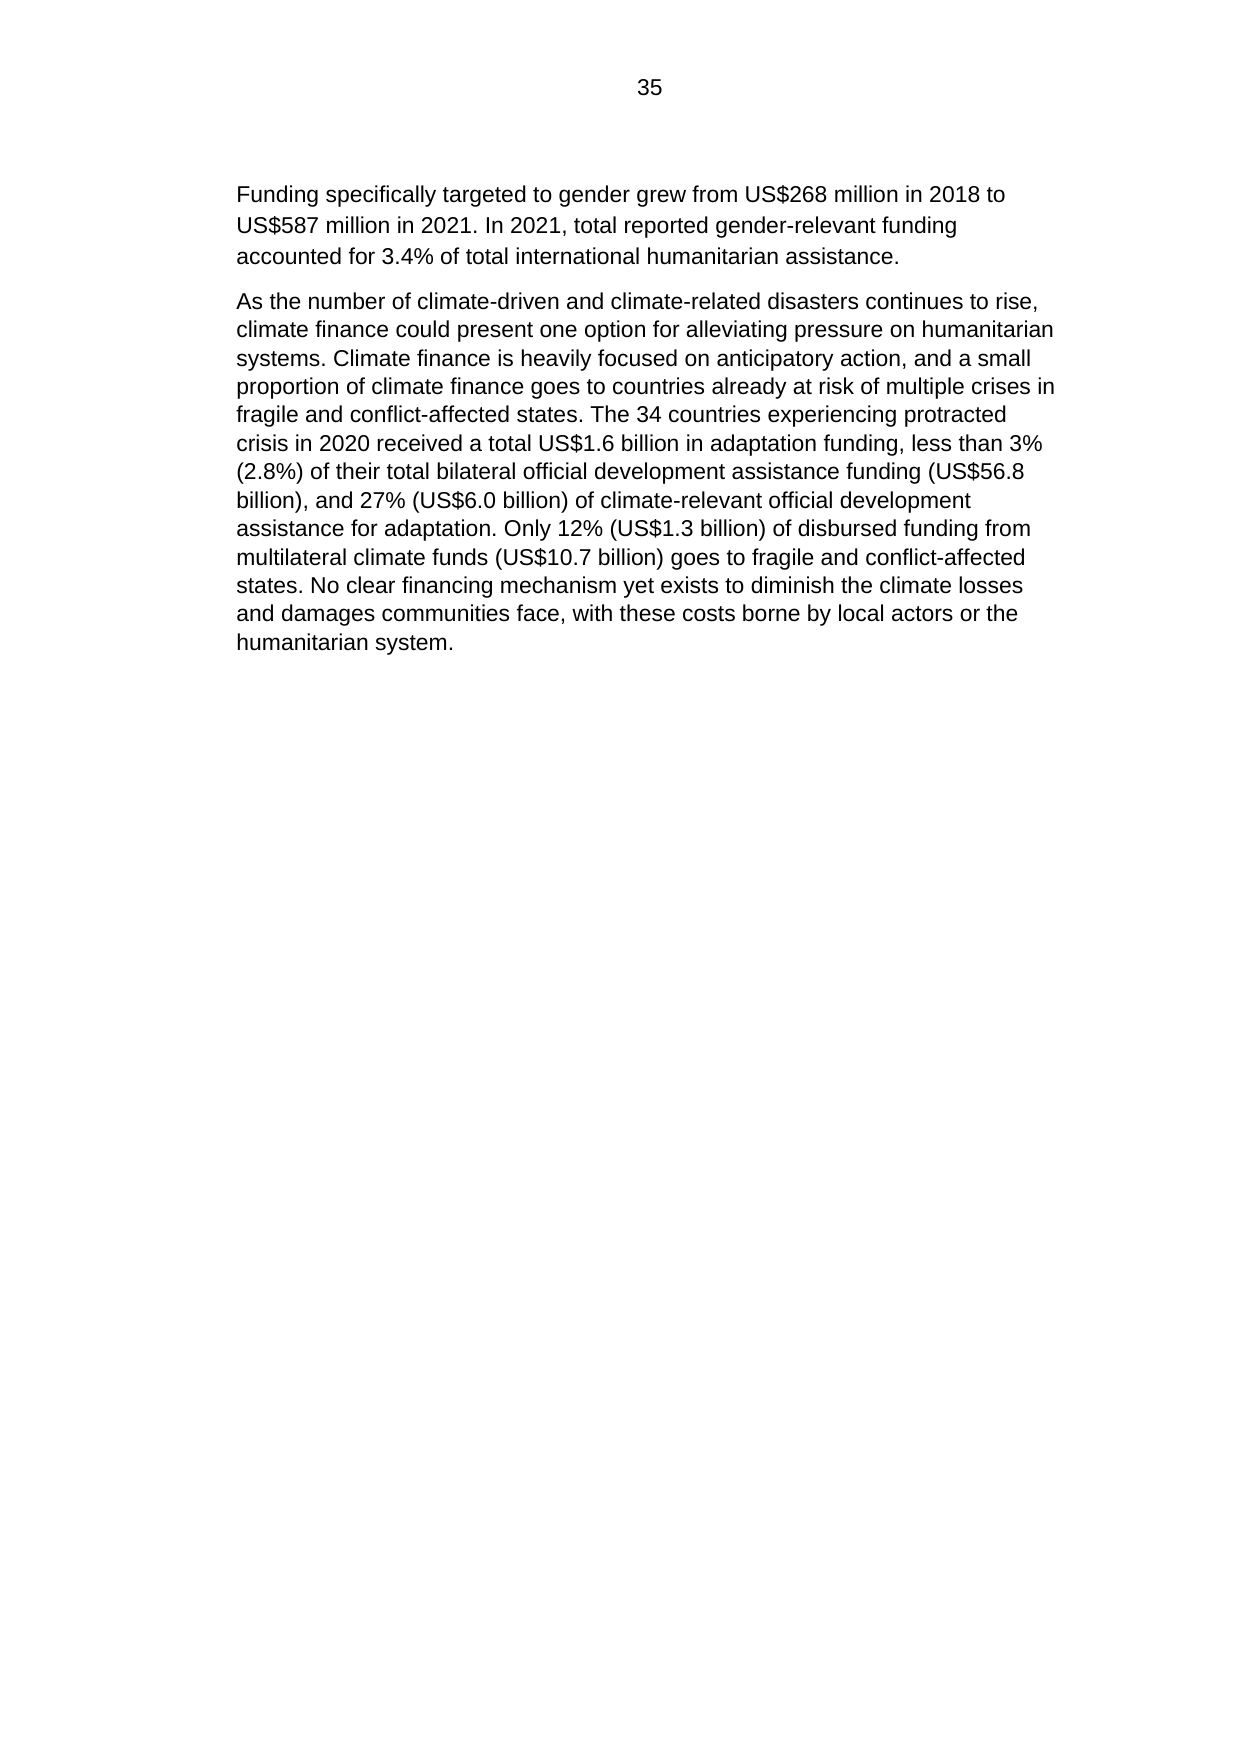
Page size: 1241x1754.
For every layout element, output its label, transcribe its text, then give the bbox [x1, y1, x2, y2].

text As the number of climate-driven and climate-related disasters continues to rise, climate finance could present one option for alleviating pressure on humanitarian systems. Climate finance is heavily focused on anticipatory action, and a small proportion of climate finance goes to countries already at risk of multiple crises in fragile and conflict-affected states. The 34 countries experiencing protracted crisis in 2020 received a total US$1.6 billion in adaptation funding, less than 3% (2.8%) of their total bilateral official development assistance funding (US$56.8 billion), and 27% (US$6.0 billion) of climate-relevant official development assistance for adaptation. Only 12% (US$1.3 billion) of disbursed funding from multilateral climate funds (US$10.7 billion) goes to fragile and conflict-affected states. No clear financing mechanism yet exists to diminish the climate losses and damages communities face, with these costs borne by local actors or the humanitarian system. [236, 288, 1063, 655]
text Funding specifically targeted to gender grew from US$268 million in 2018 to US$587 million in 2021. In 2021, total reported gender-relevant funding accounted for 3.4% of total international humanitarian assistance. [236, 177, 1063, 271]
